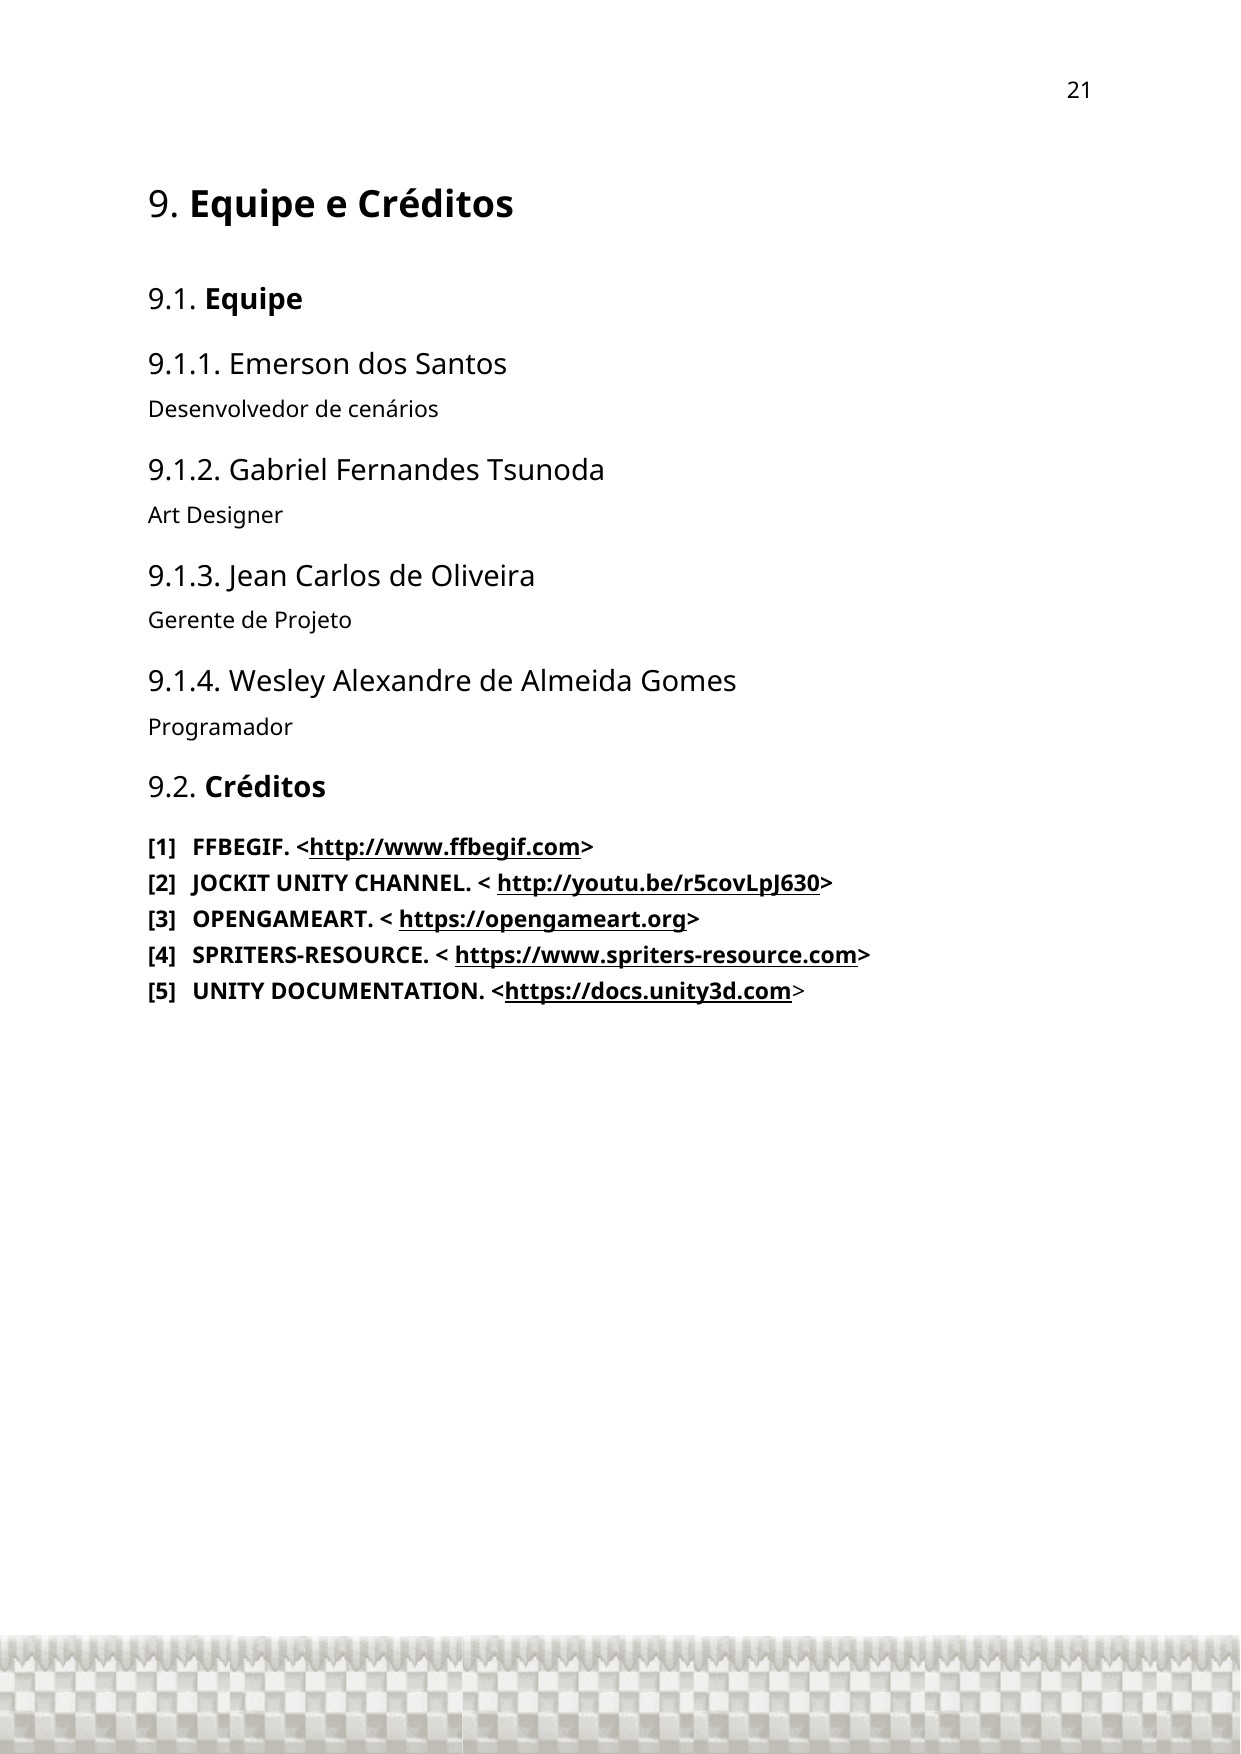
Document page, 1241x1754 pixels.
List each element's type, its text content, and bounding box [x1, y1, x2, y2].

list JOCKIT UNITY CHANNEL. < http://youtu.be/r5covLpJ630> [148, 867, 1093, 898]
list UNITY DOCUMENTATION. <https://docs.unity3d.com> [148, 975, 1093, 1006]
subtitle Wesley Alexandre de Almeida Gomes [148, 661, 1093, 700]
subtitle Emerson dos Santos [148, 343, 1093, 383]
text Gerente de Projeto [148, 604, 1093, 636]
subtitle Equipe [148, 278, 1093, 318]
subtitle Equipe e Créditos [148, 177, 1093, 228]
list SPRITERS-RESOURCE. < https://www.spriters-resource.com> [148, 939, 1093, 970]
list OPENGAMEART. < https://opengameart.org> [148, 903, 1093, 934]
subtitle Créditos [148, 767, 1093, 806]
text Programador [148, 710, 1093, 742]
subtitle Jean Carlos de Oliveira [148, 555, 1093, 594]
list FFBEGIF. <http://www.ffbegif.com> [148, 831, 1093, 863]
text Art Designer [148, 498, 1093, 530]
subtitle Gabriel Fernandes Tsunoda [148, 449, 1093, 488]
text Desenvolvedor de cenários [148, 393, 1093, 424]
